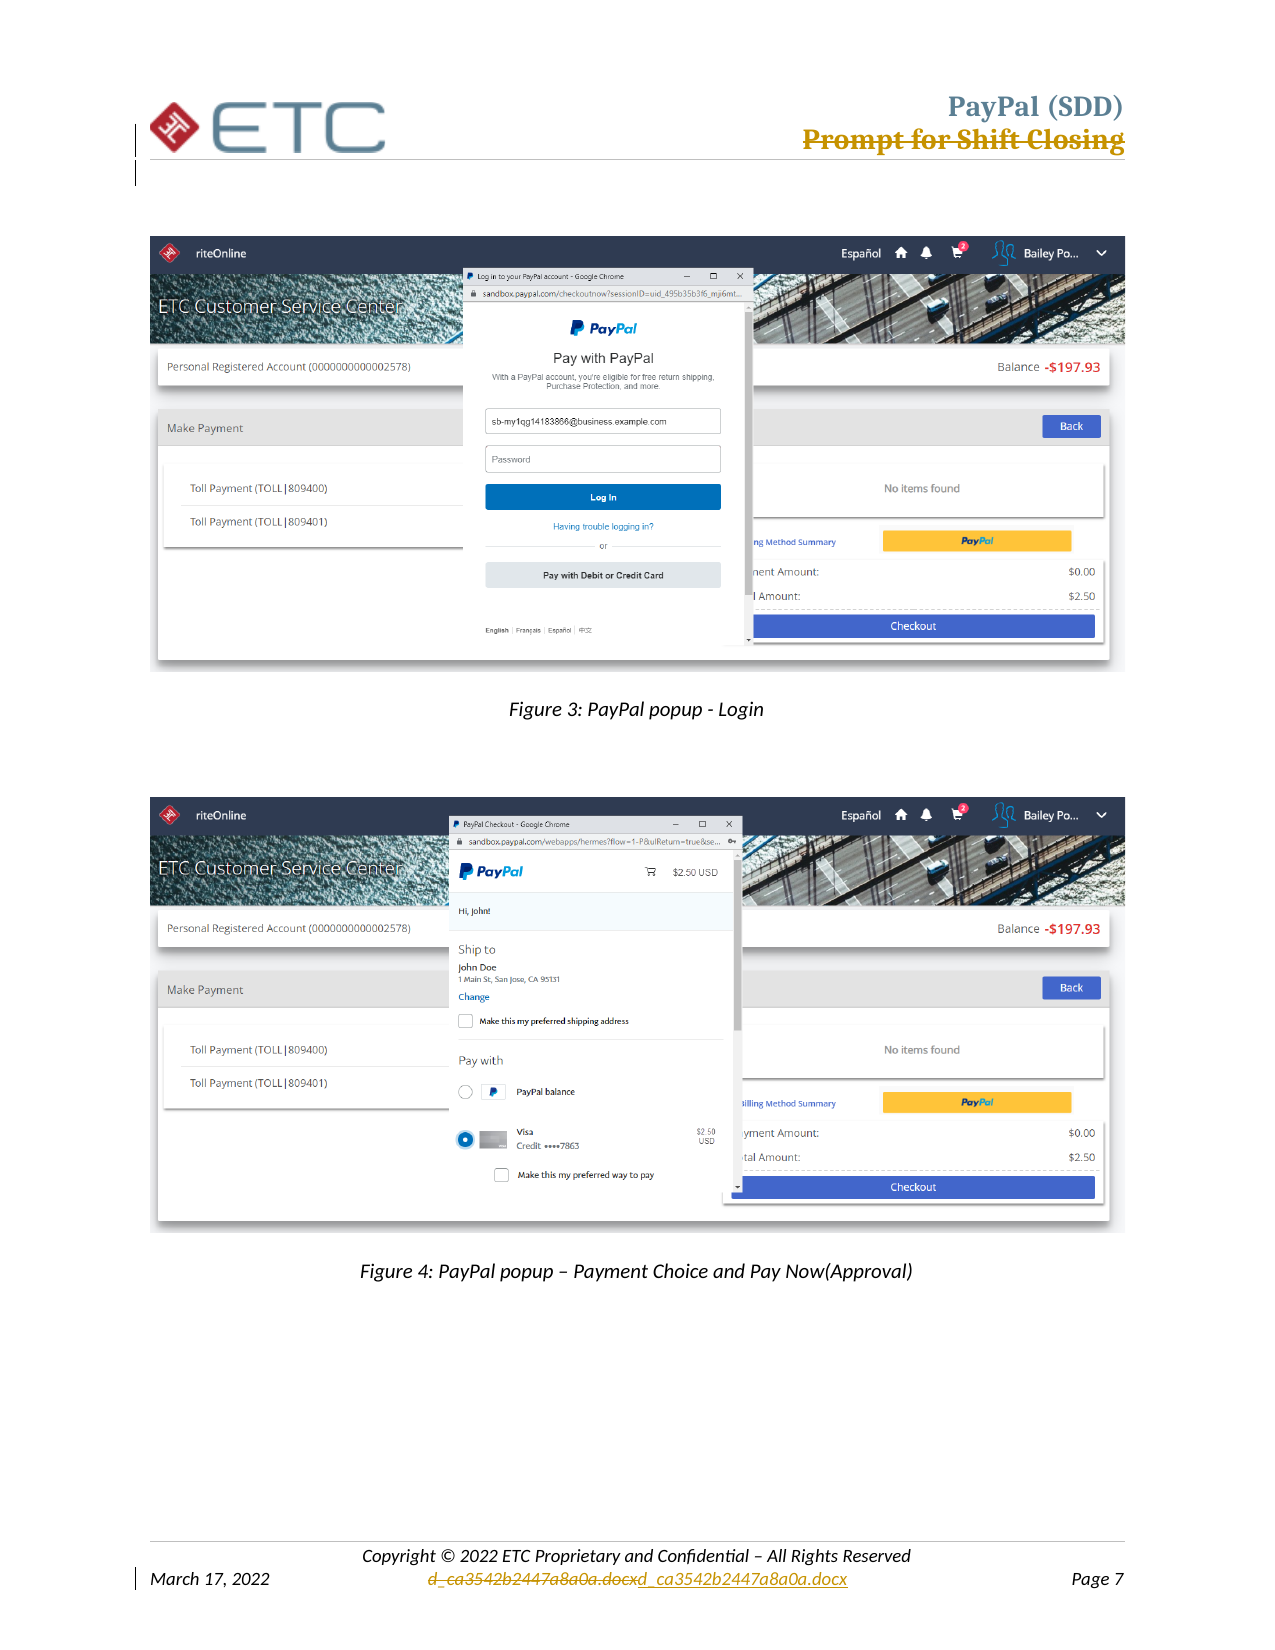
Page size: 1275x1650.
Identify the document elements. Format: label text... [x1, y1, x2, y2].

picture [150, 797, 1125, 1233]
picture [150, 102, 386, 153]
picture [150, 236, 1125, 672]
